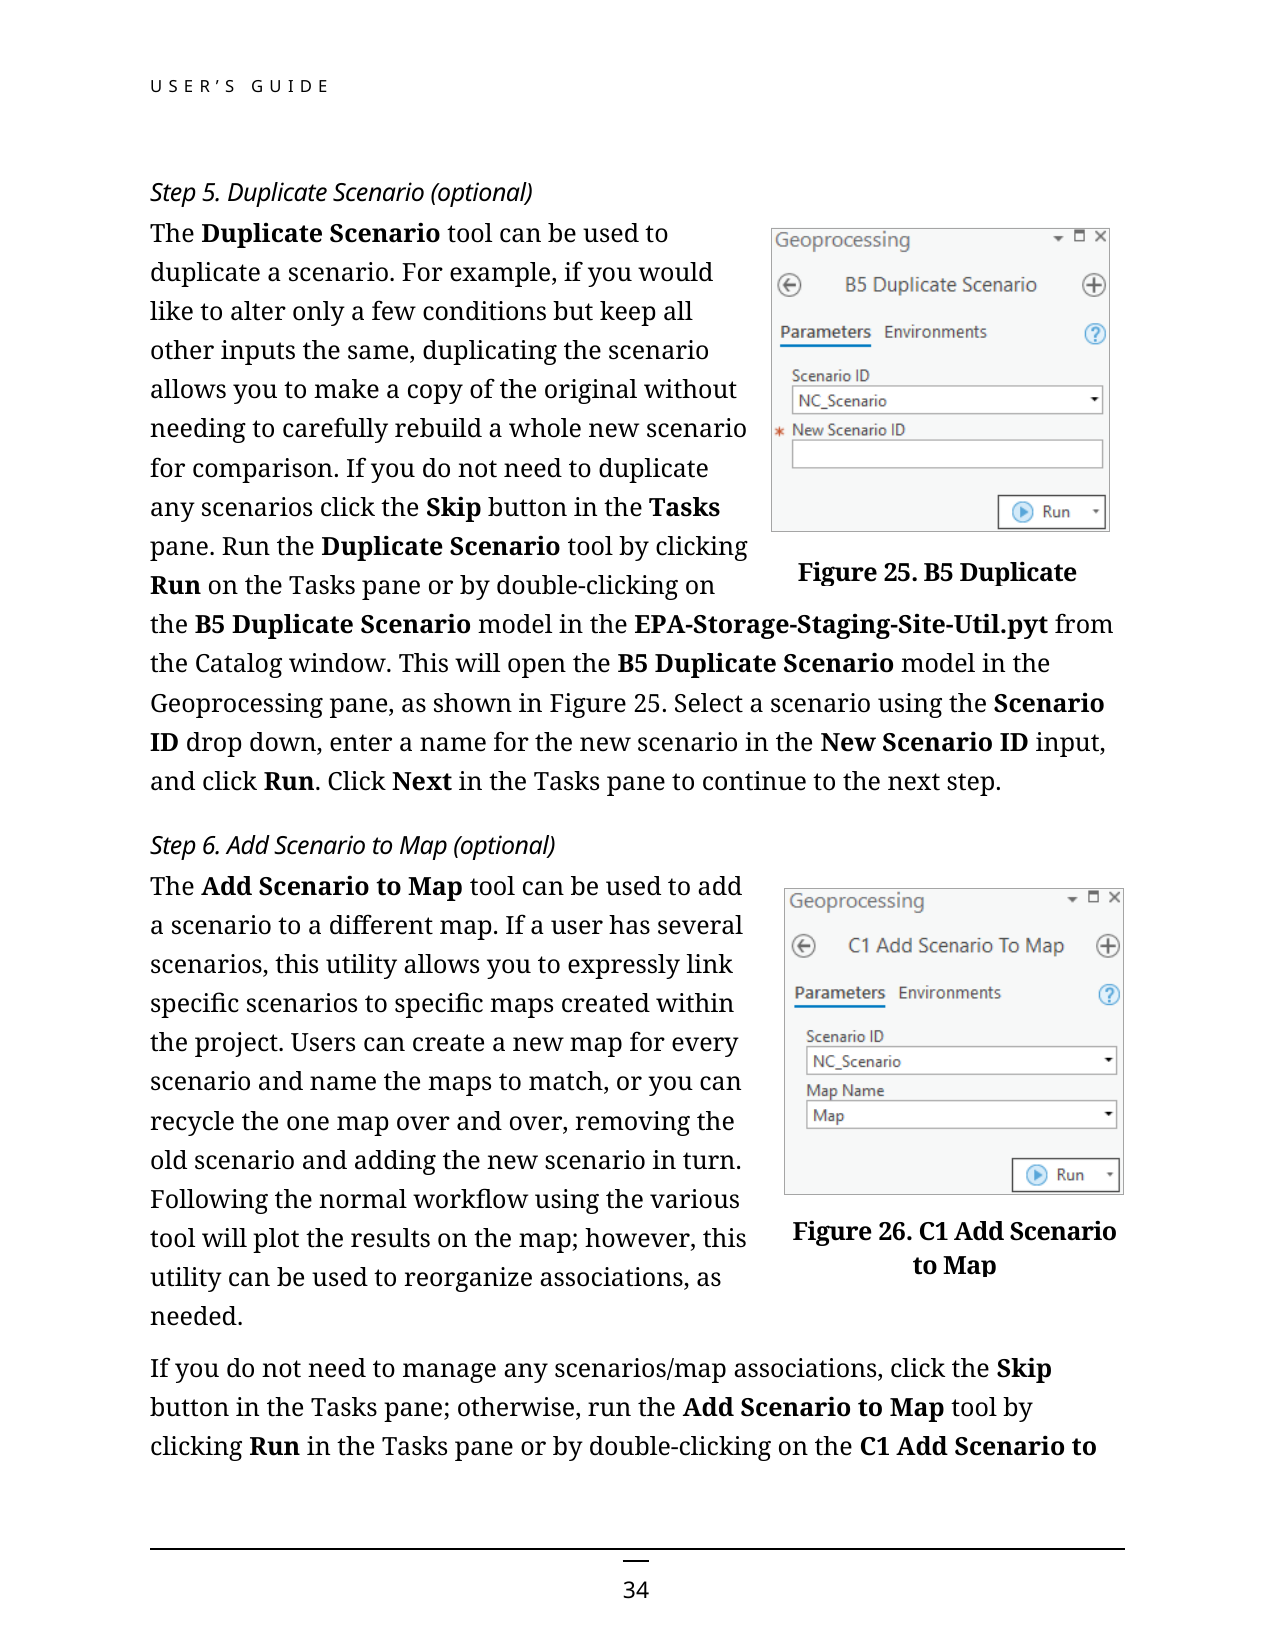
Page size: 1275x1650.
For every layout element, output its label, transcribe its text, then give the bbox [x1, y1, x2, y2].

list The Add Scenario to Map tool can be used to add a scenario to a different map. If a user has several scenarios, this utility allows you to expressly link specific scenarios to specific maps created within the project. Users can create a new map for every scenario and name the maps to match, or you can recycle the one map over and over, removing the old scenario and adding the new scenario in turn. Following the normal workflow using the various tool will plot the results on the map; however, this utility can be used to reorganize associations, as needed. [150, 868, 1125, 1333]
subtitle Step 6. Add Scenario to Map (optional) [150, 828, 1125, 862]
picture [785, 889, 1123, 1194]
list The Duplicate Scenario tool can be used to duplicate a scenario. For example, if you would like to alter only a few conditions but keep all other inputs the same, duplicating the scenario allows you to make a copy of the original without needing to carefully rebuild a whole new scenario for comparison. If you do not need to duplicate any scenarios click the Skip button in the Tasks pane. Run the Duplicate Scenario tool by clicking Run on the Tasks pane or by double-clicking on the B5 Duplicate Scenario model in the EPA-Storage-Staging-Site-Util.pyt from the Catalog window. This will open the B5 Duplicate Scenario model in the Geoprocessing pane, as shown in Figure 25. Select a scenario using the Scenario ID drop down, enter a name for the new scenario in the New Scenario ID input, and click Run. Click Next in the Tasks pane to continue to the next step. [150, 215, 1125, 798]
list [150, 1351, 1125, 1463]
subtitle Step 5. Duplicate Scenario (optional) [150, 175, 1125, 209]
picture [772, 229, 1109, 531]
